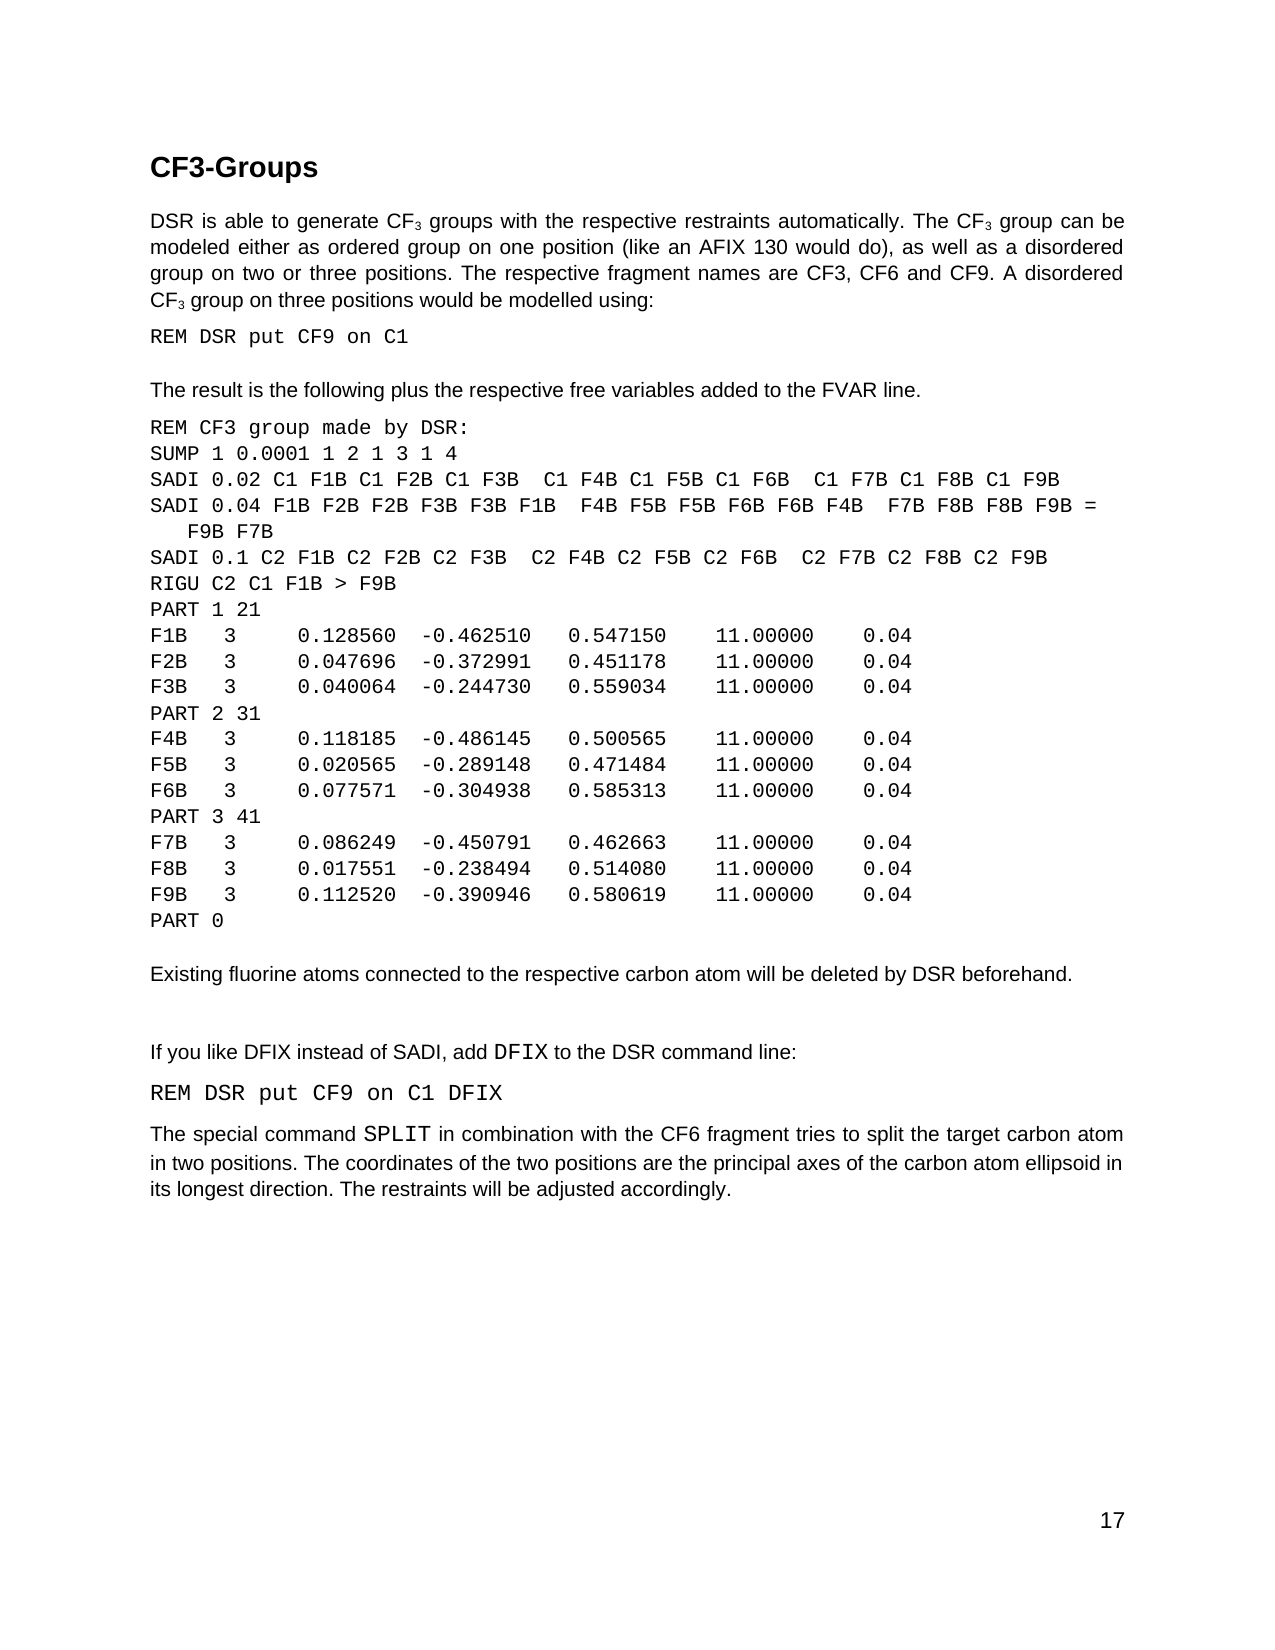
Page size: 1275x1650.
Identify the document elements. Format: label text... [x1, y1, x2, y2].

text F4B 3 0.118185 -0.486145 0.500565 11.00000 0.04 [150, 728, 1125, 752]
text RIGU C2 C1 F1B > F9B [150, 573, 1125, 596]
text F2B 3 0.047696 -0.372991 0.451178 11.00000 0.04 [150, 651, 1125, 674]
text REM DSR put CF9 on C1 [150, 326, 1125, 350]
text F6B 3 0.077571 -0.304938 0.585313 11.00000 0.04 [150, 780, 1125, 804]
text DSR is able to generate CF3 groups with the respective restraints automatically. The CF3 group can be modeled either as ordered group on one position (like an AFIX 130 would do), as well as a disordered group on two or three positions. The respective fragment names are CF3, CF6 and CF9. A disordered CF3 group on three positions would be modelled using: [150, 208, 1125, 312]
text The special command SPLIT in combination with the CF6 fragment tries to split the target carbon atom in two positions. The coordinates of the two positions are the principal axes of the carbon atom ellipsoid in its longest direction. The restraints will be adjusted accordingly. [150, 1122, 1125, 1201]
text F1B 3 0.128560 -0.462510 0.547150 11.00000 0.04 [150, 625, 1125, 648]
text F9B 3 0.112520 -0.390946 0.580619 11.00000 0.04 [150, 884, 1125, 908]
text PART 2 31 [150, 702, 1125, 726]
text If you like DFIX instead of SADI, add DFIX to the DSR command line: [150, 1039, 1125, 1066]
text The result is the following plus the respective free variables added to the FVAR line. [150, 378, 1125, 402]
text F7B 3 0.086249 -0.450791 0.462663 11.00000 0.04 [150, 832, 1125, 856]
text F8B 3 0.017551 -0.238494 0.514080 11.00000 0.04 [150, 858, 1125, 882]
text Existing fluorine atoms connected to the respective carbon atom will be deleted by DSR beforehand. [150, 962, 1125, 986]
text PART 0 [150, 910, 1125, 934]
text PART 3 41 [150, 806, 1125, 830]
text REM CF3 group made by DSR: [150, 417, 1125, 441]
text REM DSR put CF9 on C1 DFIX [150, 1081, 1125, 1107]
text SADI 0.04 F1B F2B F2B F3B F3B F1B F4B F5B F5B F6B F6B F4B F7B F8B F8B F9B = [150, 495, 1125, 519]
text SADI 0.02 C1 F1B C1 F2B C1 F3B C1 F4B C1 F5B C1 F6B C1 F7B C1 F8B C1 F9B [150, 469, 1125, 493]
text SADI 0.1 C2 F1B C2 F2B C2 F3B C2 F4B C2 F5B C2 F6B C2 F7B C2 F8B C2 F9B [150, 547, 1125, 571]
text PART 1 21 [150, 599, 1125, 622]
text F3B 3 0.040064 -0.244730 0.559034 11.00000 0.04 [150, 677, 1125, 700]
text F9B F7B [150, 521, 1125, 544]
text CF3-Groups [150, 150, 1125, 183]
text F5B 3 0.020565 -0.289148 0.471484 11.00000 0.04 [150, 754, 1125, 778]
text SUMP 1 0.0001 1 2 1 3 1 4 [150, 443, 1125, 467]
